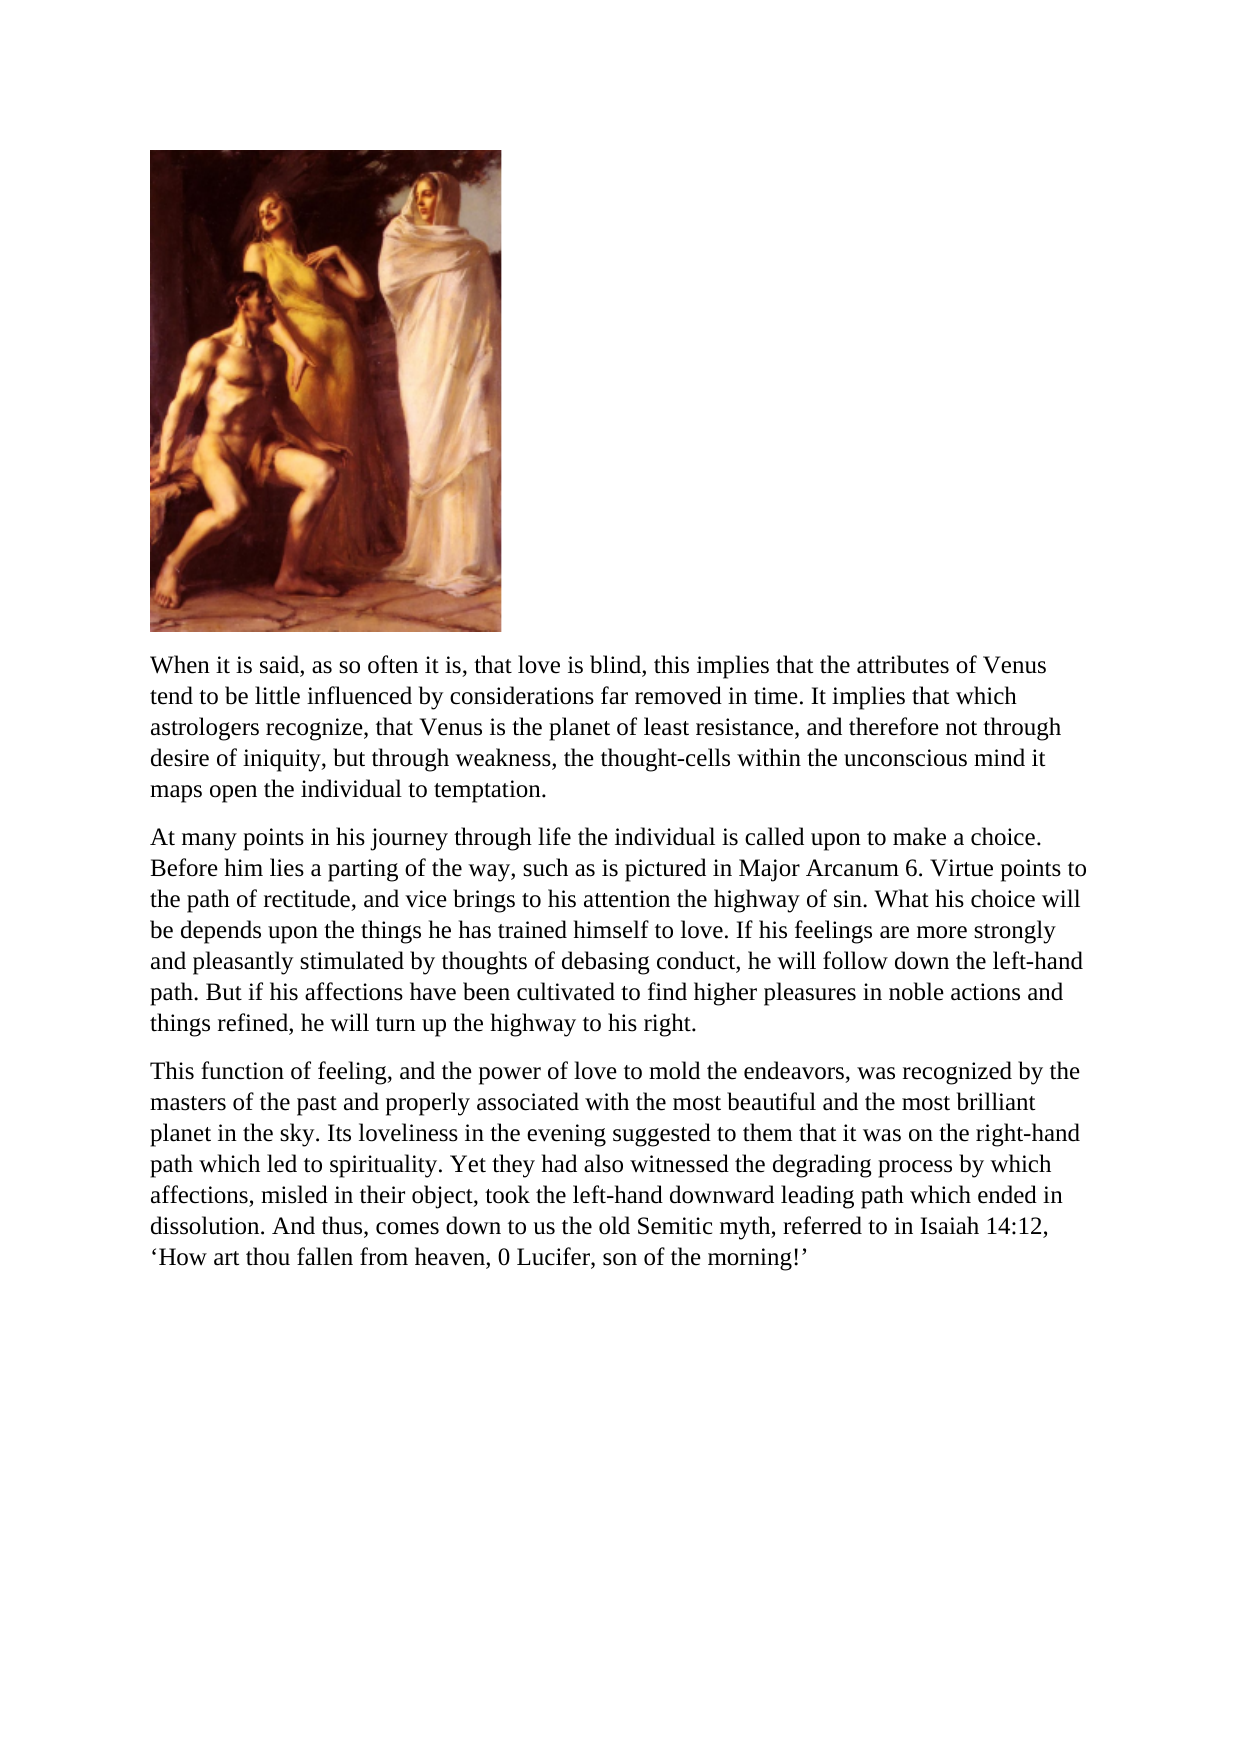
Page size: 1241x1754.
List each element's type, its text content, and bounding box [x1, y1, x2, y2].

text When it is said, as so often it is, that love is blind, this implies that the attributes of Venus tend to be little influenced by considerations far removed in time. It implies that which astrologers recognize, that Venus is the planet of least resistance, and therefore not through desire of iniquity, but through weakness, the thought-cells within the unconscious mind it maps open the individual to temptation. [150, 650, 1090, 803]
text This function of feeling, and the power of love to mold the endeavors, was recognized by the masters of the past and properly associated with the most beautiful and the most brilliant planet in the sky. Its loveliness in the evening suggested to them that it was on the right-hand path which led to spirituality. Yet they had also witnessed the degrading process by which affections, misled in their object, took the left-hand downward leading path which ended in dissolution. And thus, comes down to us the old Semitic myth, referred to in Isaiah 14:12, ‘How art thou fallen from heaven, 0 Lucifer, son of the morning!’ [150, 1056, 1090, 1271]
text At many points in his journey through life the individual is called upon to make a choice. Before him lies a parting of the way, such as is pictured in Major Arcanum 6. Virtue points to the path of rectitude, and vice brings to his attention the highway of sin. What his choice will be depends upon the things he has trained himself to love. If his feelings are more strongly and pleasantly stimulated by thoughts of debasing conduct, he will follow down the left-hand path. But if his affections have been cultivated to find higher pleasures in noble actions and things refined, he will turn up the highway to his right. [150, 822, 1090, 1037]
picture [150, 150, 502, 632]
